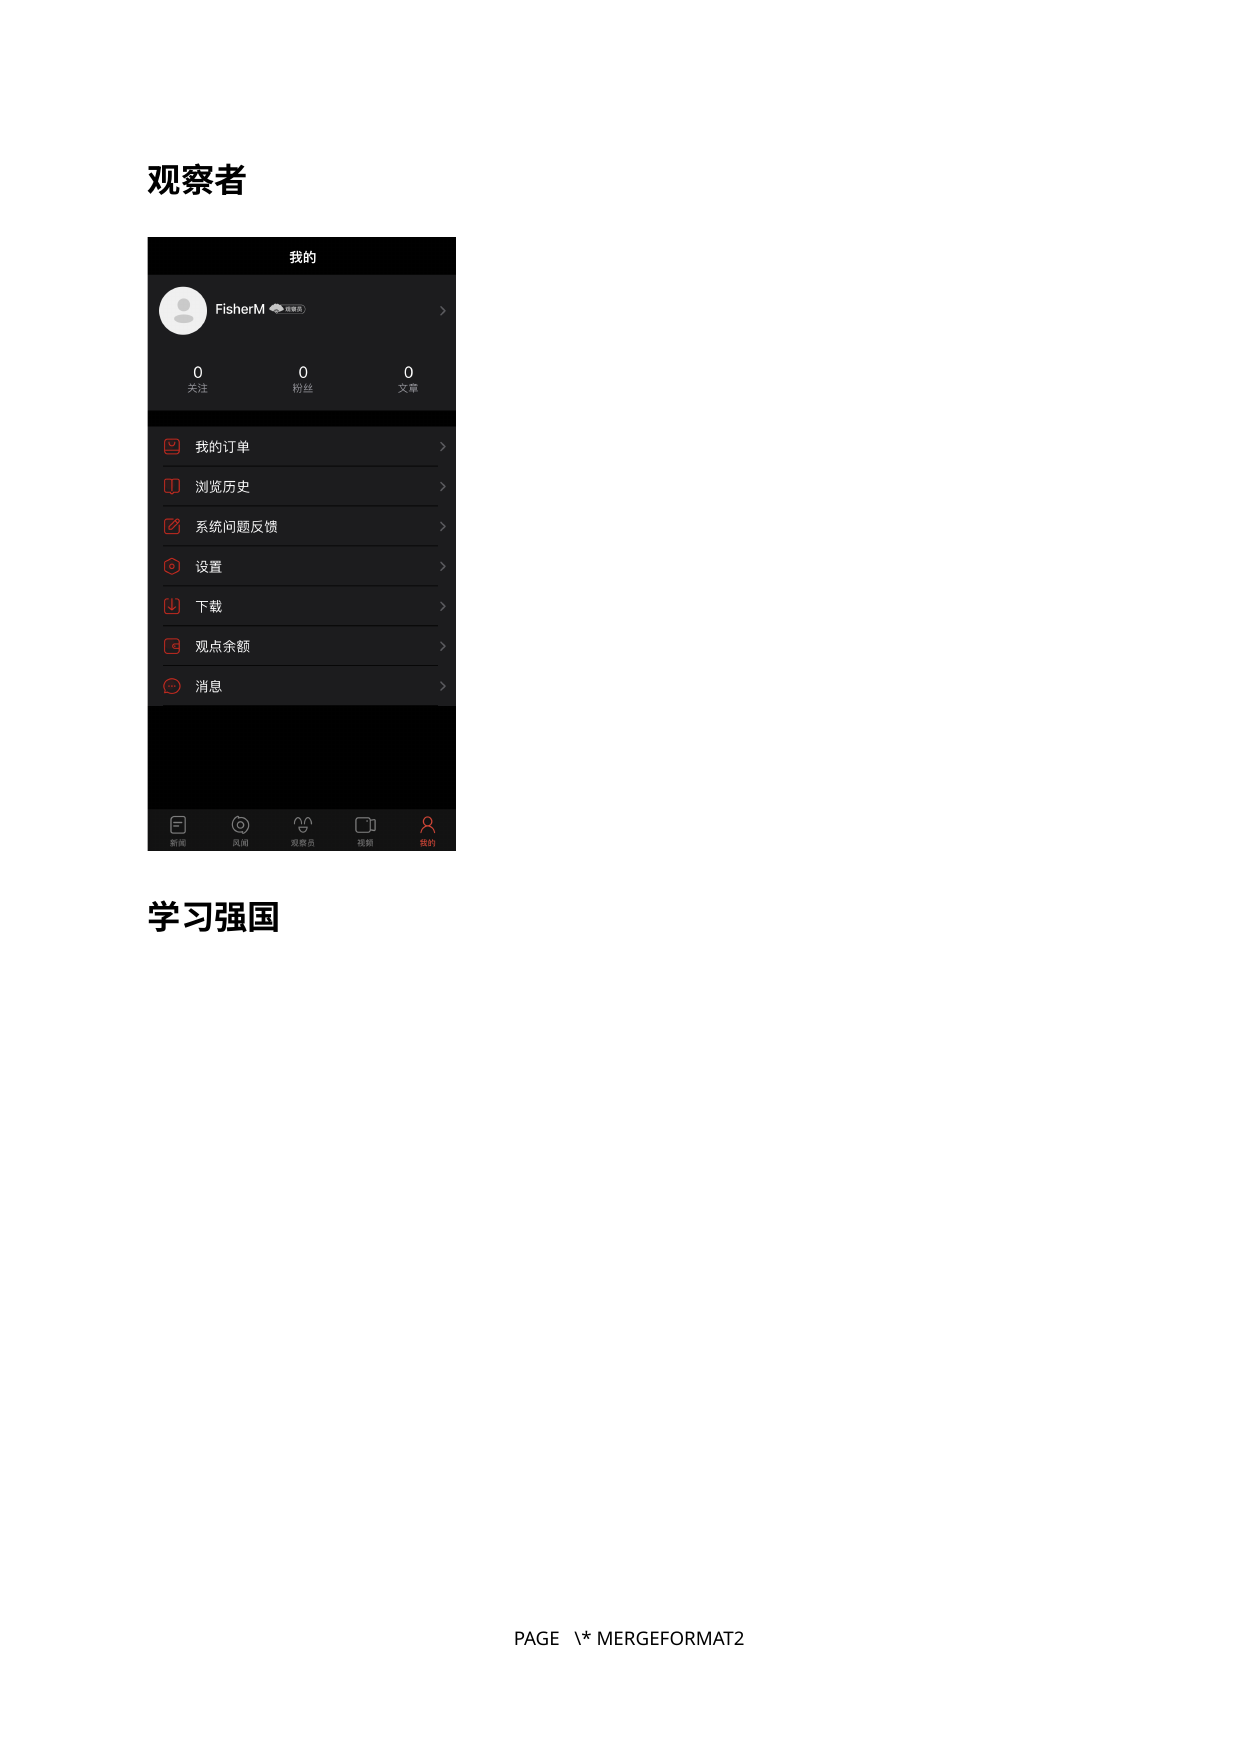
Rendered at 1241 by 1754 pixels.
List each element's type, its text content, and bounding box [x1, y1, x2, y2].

subtitle 学习强国 [148, 882, 1110, 947]
picture [147, 237, 456, 851]
subtitle 观察者 [148, 146, 1110, 211]
